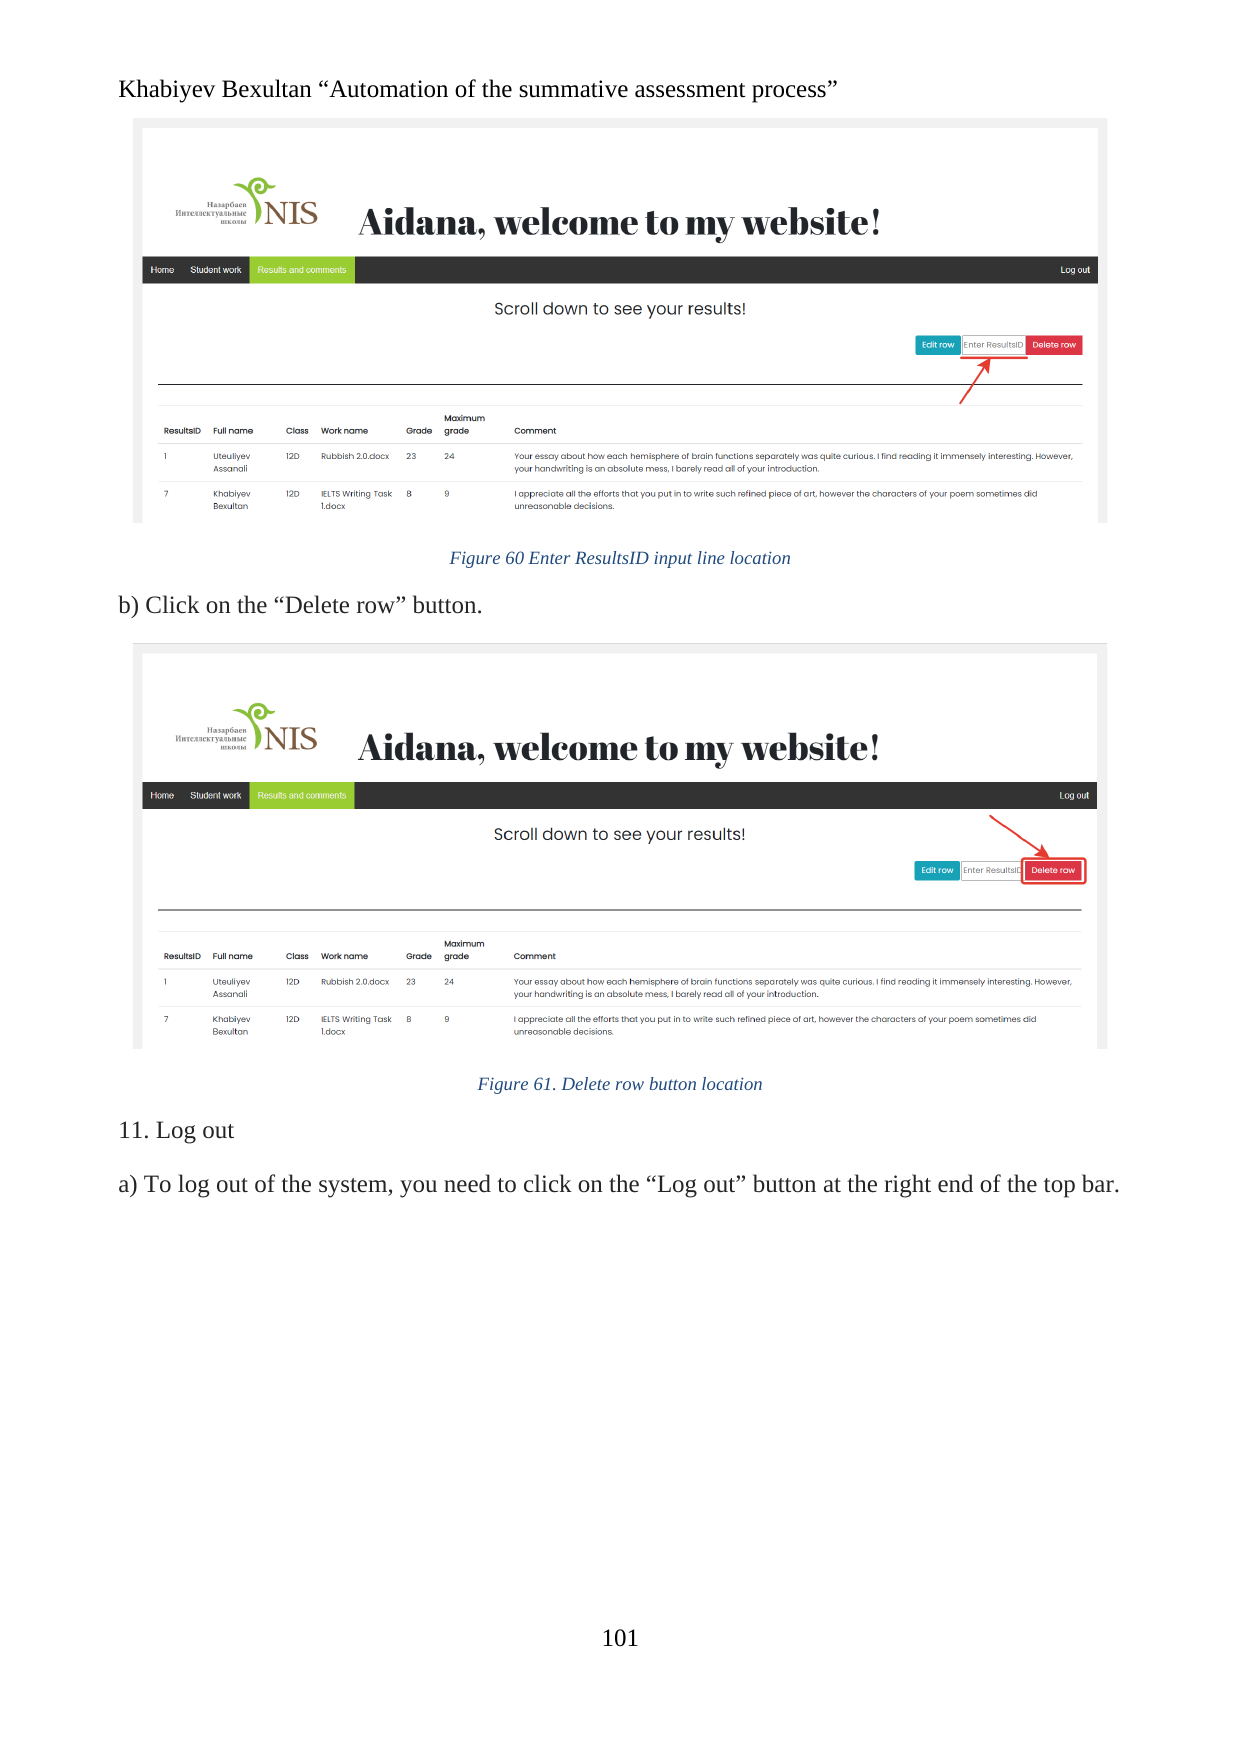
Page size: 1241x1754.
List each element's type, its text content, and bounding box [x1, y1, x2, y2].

picture [132, 118, 1108, 523]
text a) To log out of the system, you need to click on the “Log out” button at the right end of the top bar. [118, 1169, 1122, 1198]
text Figure 61. Delete row button location [118, 1073, 1122, 1095]
picture [132, 643, 1108, 1049]
text 11. Log out [118, 1116, 1122, 1144]
text b) Click on the “Delete row” button. [118, 590, 1122, 618]
text Figure 60 Enter ResultsID input line location [118, 547, 1122, 569]
